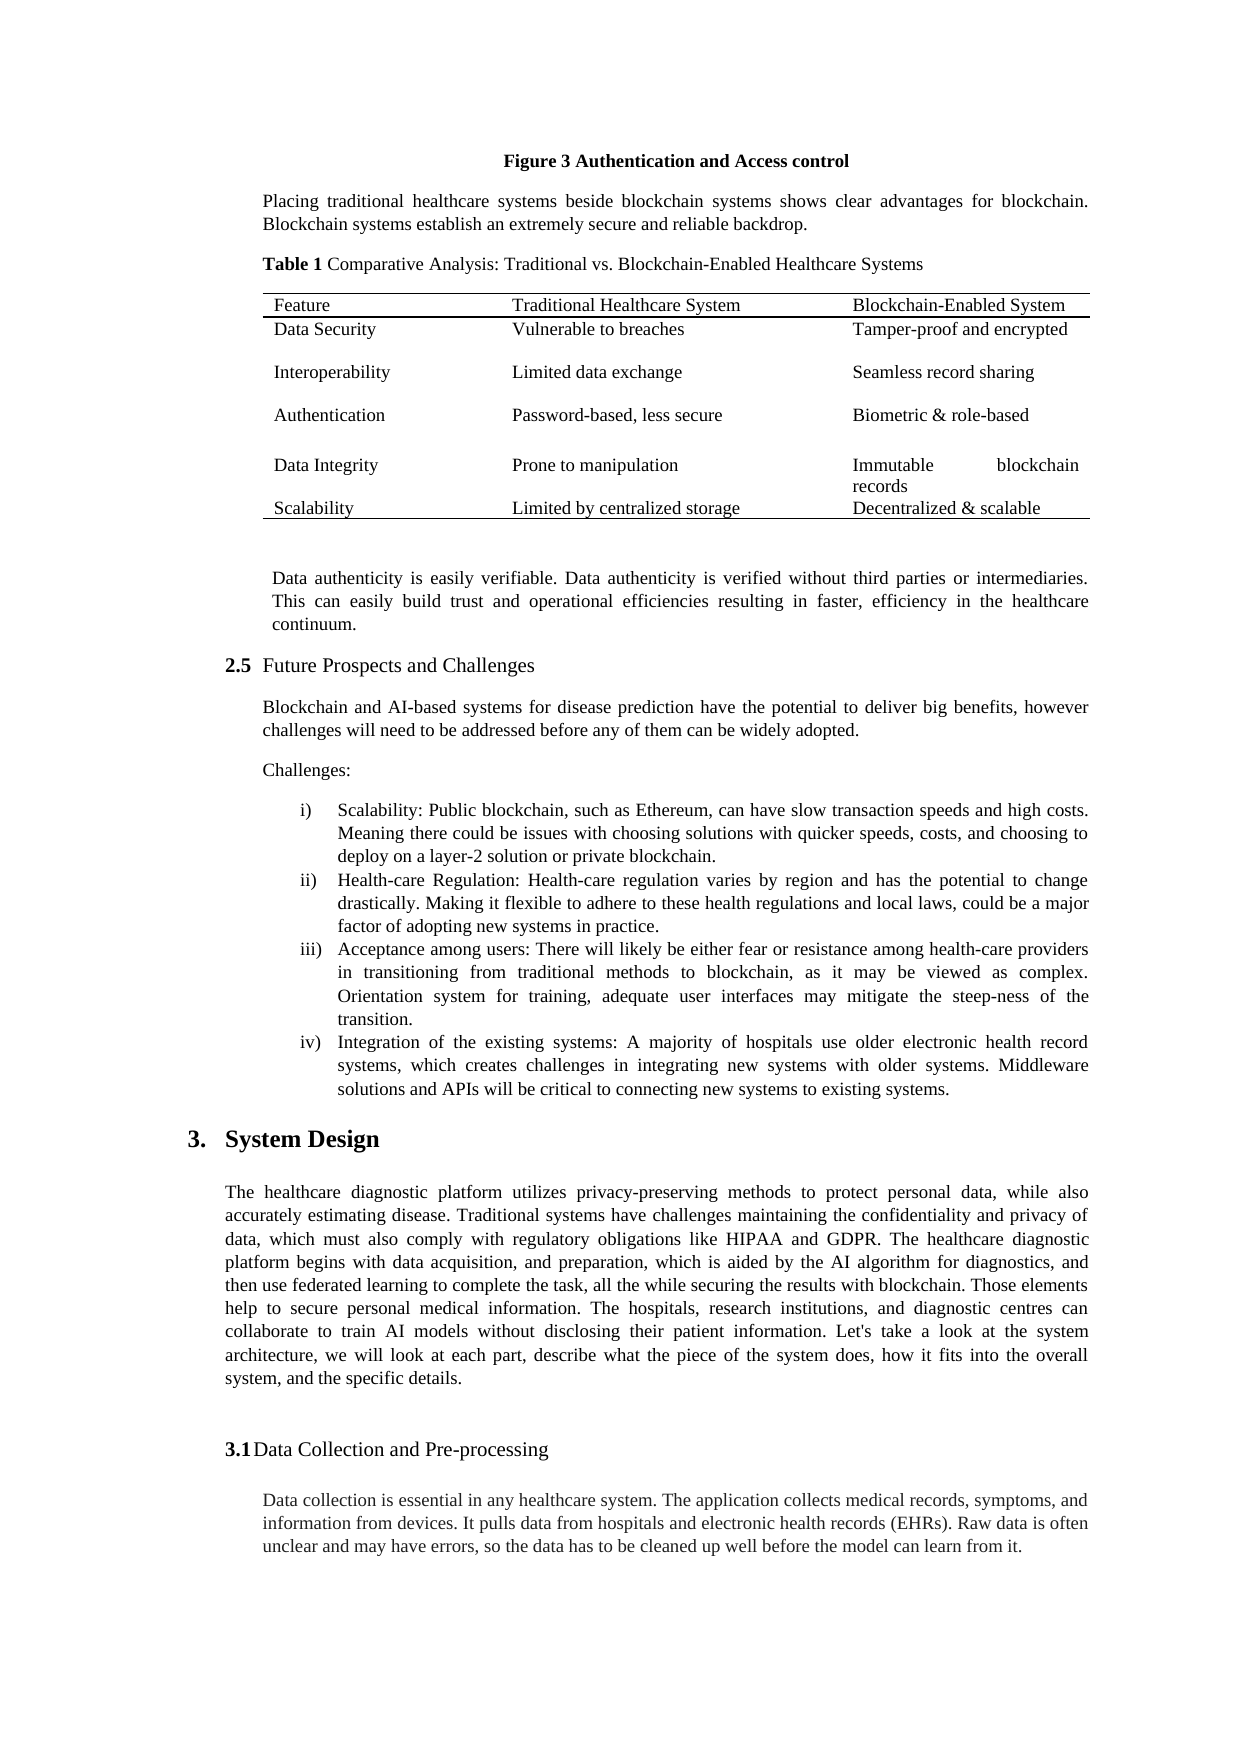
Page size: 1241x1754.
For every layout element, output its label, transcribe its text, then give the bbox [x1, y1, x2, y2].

list Data Collection and Pre-processing [225, 1437, 1090, 1461]
table_cell Prone to manipulation [501, 454, 841, 497]
table_cell Authentication [263, 404, 501, 453]
list Scalability: Public blockchain, such as Ethereum, can have slow transaction speeds and high costs. Meaning there could be issues with choosing solutions with quicker speeds, costs, and choosing to deploy on a layer-2 solution or private blockchain. [300, 799, 1090, 867]
table_cell Seamless record sharing [841, 361, 1090, 404]
table_cell Vulnerable to breaches [501, 318, 841, 361]
table_cell Data Security [263, 318, 501, 361]
text Table 1 Comparative Analysis: Traditional vs. Blockchain-Enabled Healthcare Systems [225, 253, 1090, 274]
text Figure 3 Authentication and Access control [262, 150, 1090, 172]
table_cell Data Integrity [263, 454, 501, 497]
table_cell Scalability [263, 497, 501, 518]
table_cell Decentralized & scalable [841, 497, 1090, 518]
table_cell Immutable blockchain records [841, 454, 1090, 497]
table_header Blockchain-Enabled System [841, 294, 1090, 316]
text Data authenticity is easily verifiable. Data authenticity is verified without third parties or intermediaries. This can easily build trust and operational efficiencies resulting in faster, efficiency in the healthcare continuum. [272, 612, 1090, 635]
list Acceptance among users: There will likely be either fear or resistance among health-care providers in transitioning from traditional methods to blockchain, as it may be viewed as complex. Orientation system for training, adequate user interfaces may mitigate the steep-ness of the transition. [300, 938, 1090, 1029]
text Placing traditional healthcare systems beside blockchain systems shows clear advantages for blockchain. Blockchain systems establish an extremely secure and reliable backdrop. [262, 190, 1090, 235]
table_cell Tamper-proof and encrypted [841, 318, 1090, 361]
list The healthcare diagnostic platform utilizes privacy-preserving methods to protect personal data, while also accurately estimating disease. Traditional systems have challenges maintaining the confidentiality and privacy of data, which must also comply with regulatory obligations like HIPAA and GDPR. The healthcare diagnostic platform begins with data acquisition, and preparation, which is aided by the AI algorithm for diagnostics, and then use federated learning to complete the task, all the while securing the results with blockchain. Those elements help to secure personal medical information. The hospitals, research institutions, and diagnostic centres can collaborate to train AI models without disclosing their patient information. Let's take a look at the system architecture, we will look at each part, describe what the piece of the system does, how it fits into the overall system, and the specific details. [225, 1181, 1090, 1388]
table_header Traditional Healthcare System [501, 294, 841, 316]
table_cell Password-based, less secure [501, 404, 841, 453]
table_header Feature [263, 294, 501, 316]
text Blockchain and AI-based systems for disease prediction have the potential to deliver big benefits, however challenges will need to be addressed before any of them can be widely adopted. [262, 696, 1090, 741]
list Health-care Regulation: Health-care regulation varies by region and has the potential to change drastically. Making it flexible to adhere to these health regulations and local laws, could be a major factor of adopting new systems in practice. [300, 868, 1090, 937]
list System Design [187, 1124, 1090, 1153]
list Data collection is essential in any healthcare system. The application collects medical records, symptoms, and information from devices. It pulls data from hospitals and electronic health records (EHRs). Raw data is often unclear and may have errors, so the data has to be cleaned up well before the model can learn from it. [262, 1488, 1090, 1556]
table_cell Interoperability [263, 361, 501, 404]
list Integration of the existing systems: A majority of hospitals use older electronic health record systems, which creates challenges in integrating new systems with older systems. Middleware solutions and APIs will be critical to connecting new systems to existing systems. [300, 1031, 1090, 1099]
text 2.5 Future Prospects and Challenges [150, 653, 1090, 677]
table_cell Limited by centralized storage [501, 497, 841, 518]
table_cell Limited data exchange [501, 361, 841, 404]
table_cell Biometric & role-based [841, 404, 1090, 453]
text Challenges: [262, 759, 1090, 781]
